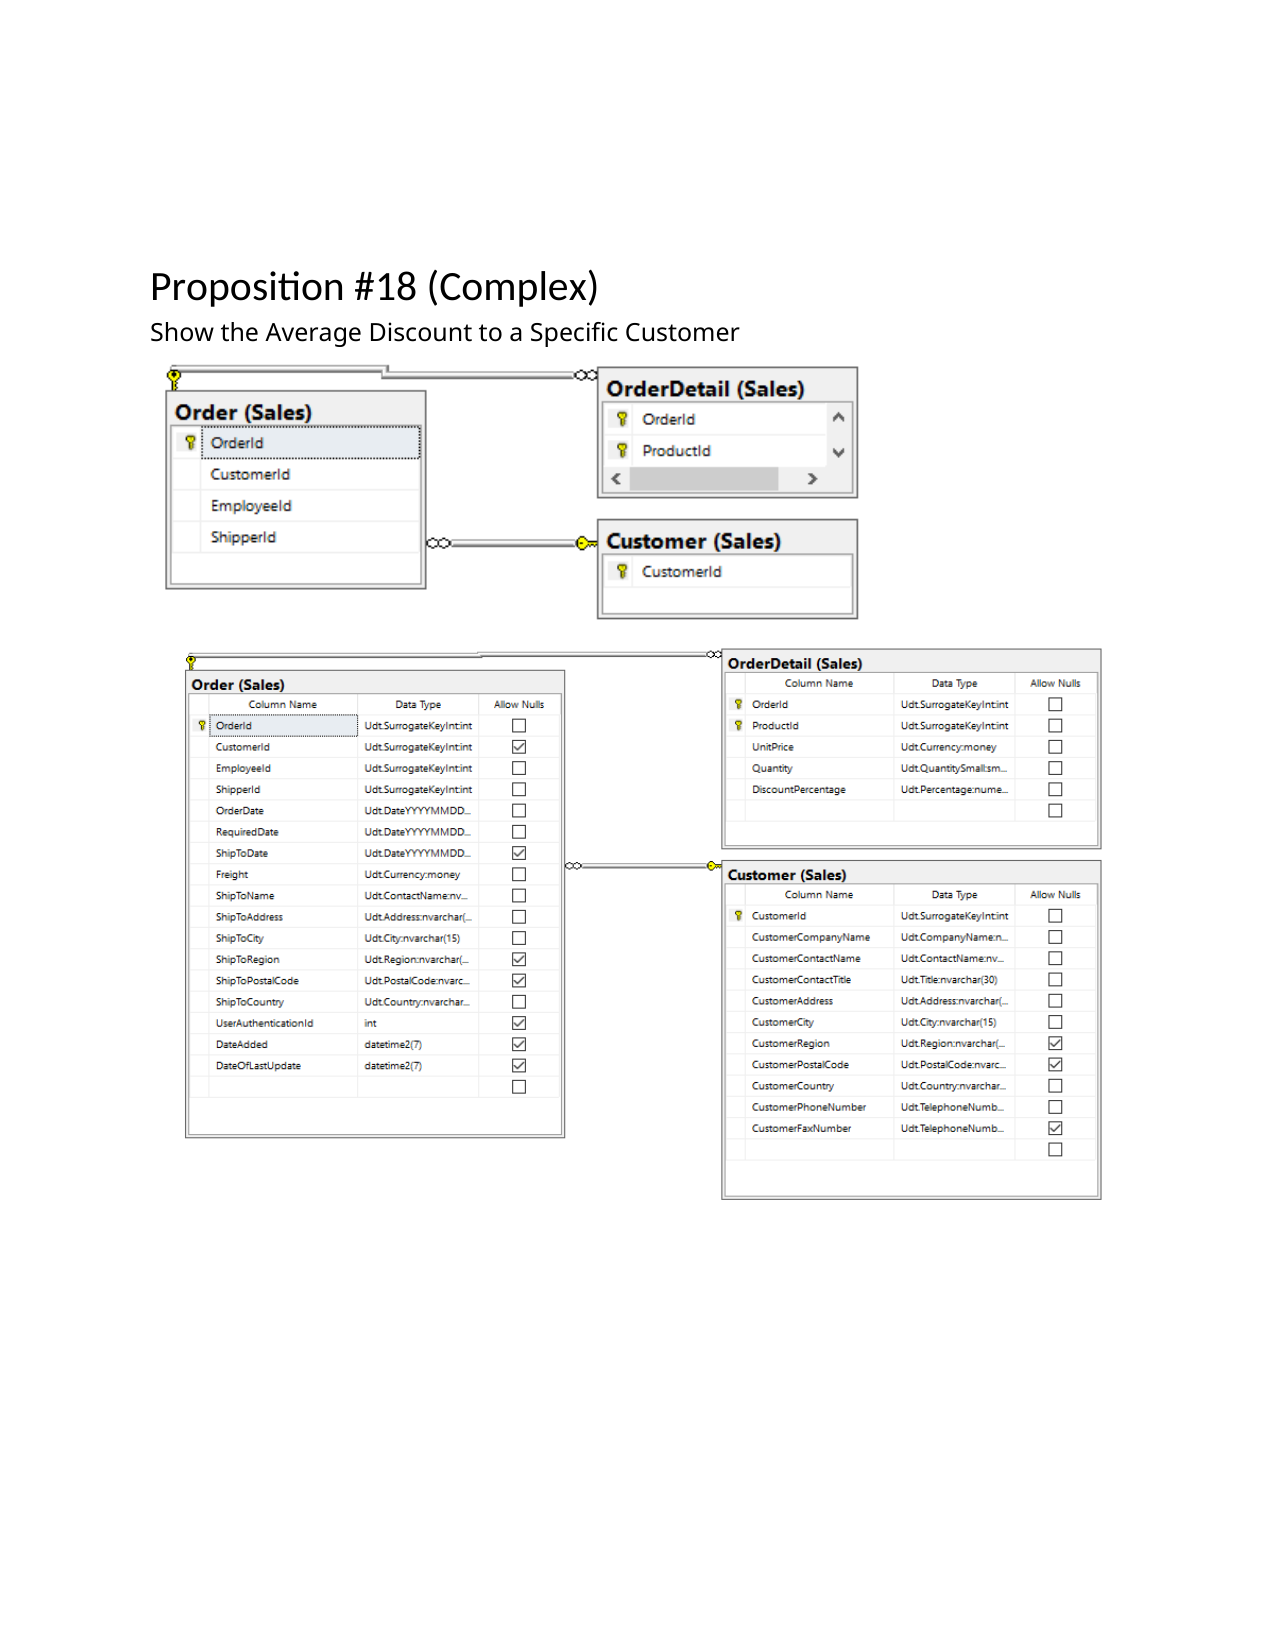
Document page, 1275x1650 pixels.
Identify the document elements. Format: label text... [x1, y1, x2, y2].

text Proposition #18 (Complex) [150, 260, 1125, 311]
picture [150, 348, 1125, 1218]
text Show the Average Discount to a Specific Customer [150, 315, 1125, 349]
